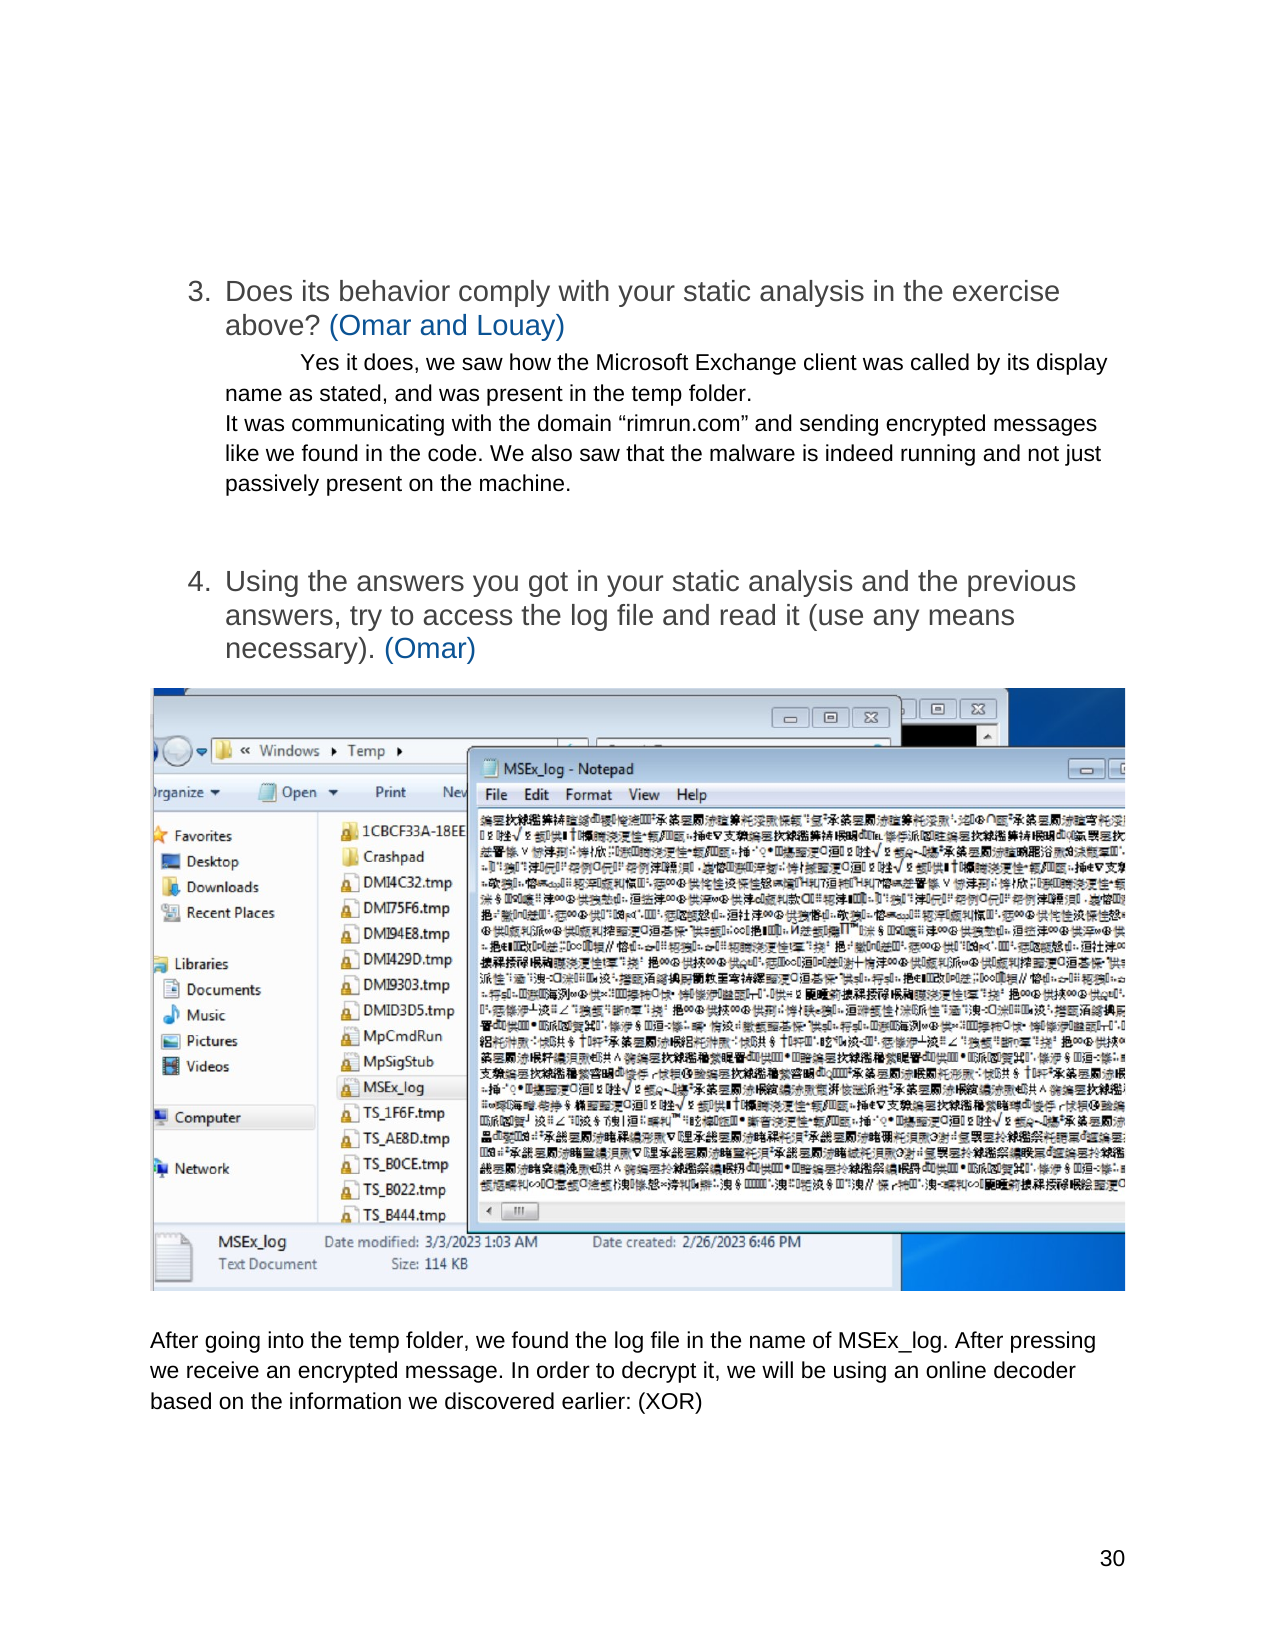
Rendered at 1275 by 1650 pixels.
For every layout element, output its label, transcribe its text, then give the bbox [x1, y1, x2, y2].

text Yes it does, we saw how the Microsoft Exchange client was called by its display name as stated, and was present in the temp folder. [225, 349, 1125, 406]
subtitle Using the answers you got in your static analysis and the previous answers, try to access the log file and read it (use any means necessary). (Omar) [187, 564, 1125, 664]
text After going into the temp folder, we found the log file in the name of MSEx_log. After pressing we receive an encrypted message. In order to decrypt it, we will be using an online decoder based on the information we discovered earlier: (XOR) [150, 1327, 1125, 1414]
subtitle Does its behavior comply with your static analysis in the exercise above? (Omar and Louay) [187, 274, 1125, 341]
picture [150, 688, 1125, 1291]
text It was communicating with the domain “rimrun.com” and sending encrypted messages like we found in the code. We also saw that the malware is indeed running and not just passively present on the machine. [225, 410, 1125, 497]
